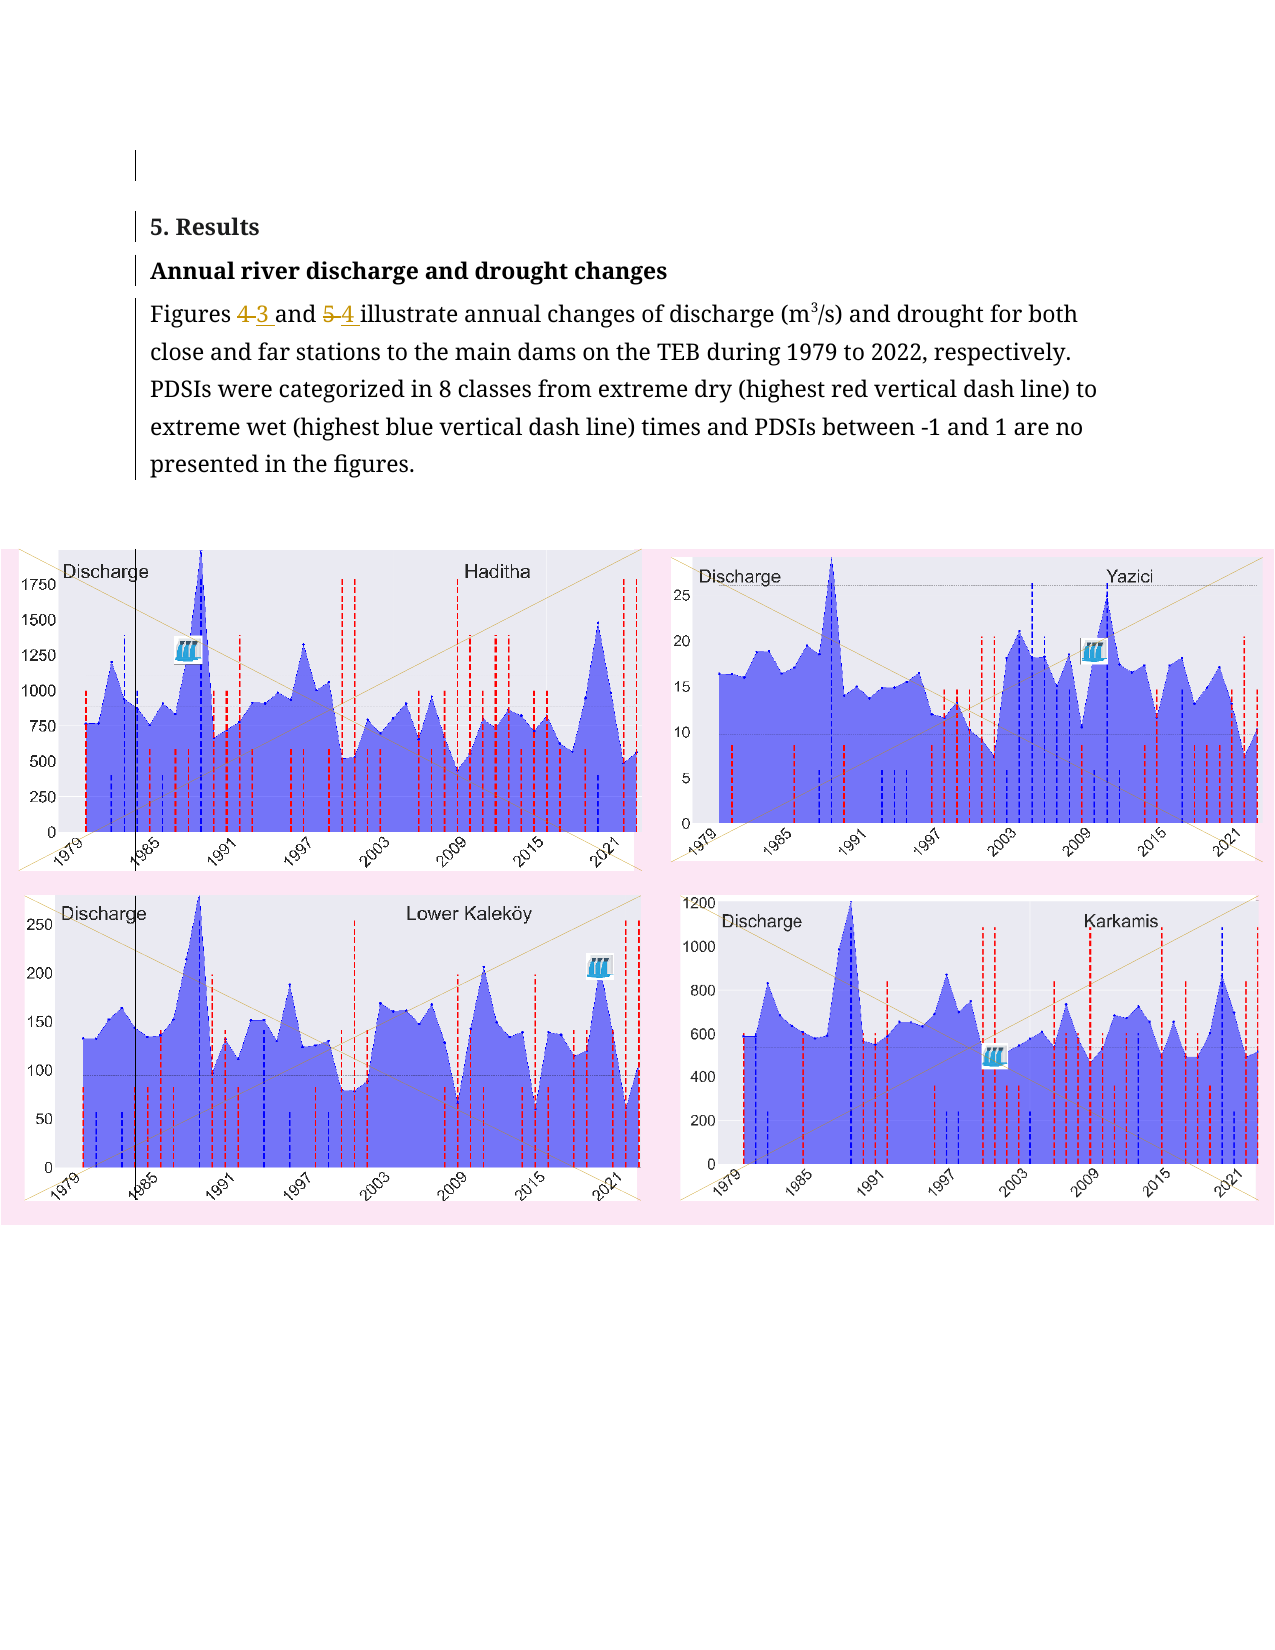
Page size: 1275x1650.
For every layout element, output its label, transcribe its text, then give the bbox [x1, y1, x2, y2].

picture [18, 550, 135, 870]
picture [682, 895, 1257, 1047]
picture [136, 611, 328, 809]
picture [136, 711, 640, 871]
picture [335, 897, 641, 1199]
picture [676, 711, 1258, 861]
text 5. Results [150, 211, 1125, 242]
picture [136, 548, 641, 709]
picture [673, 557, 1261, 709]
picture [969, 558, 1263, 861]
text Annual river discharge and drought changes [150, 255, 1125, 286]
picture [136, 952, 330, 1144]
picture [21, 812, 135, 871]
picture [20, 548, 135, 608]
picture [24, 897, 135, 1199]
picture [671, 559, 965, 861]
picture [680, 897, 967, 1199]
text Figures and illustrate annual changes of discharge (m3/s) and drought for both close and far stations to the main dams on the TEB during 1979 to 2022, respectively. PDSIs were categorized in 8 classes from extreme dry (highest red vertical dash line) to extreme wet (highest blue vertical dash line) times and PDSIs between -1 and 1 are no presented in the figures. [150, 298, 1125, 480]
picture [332, 550, 642, 870]
picture [26, 1049, 639, 1201]
picture [972, 897, 1259, 1199]
picture [136, 895, 640, 1047]
picture [26, 895, 135, 949]
picture [681, 1049, 1257, 1201]
